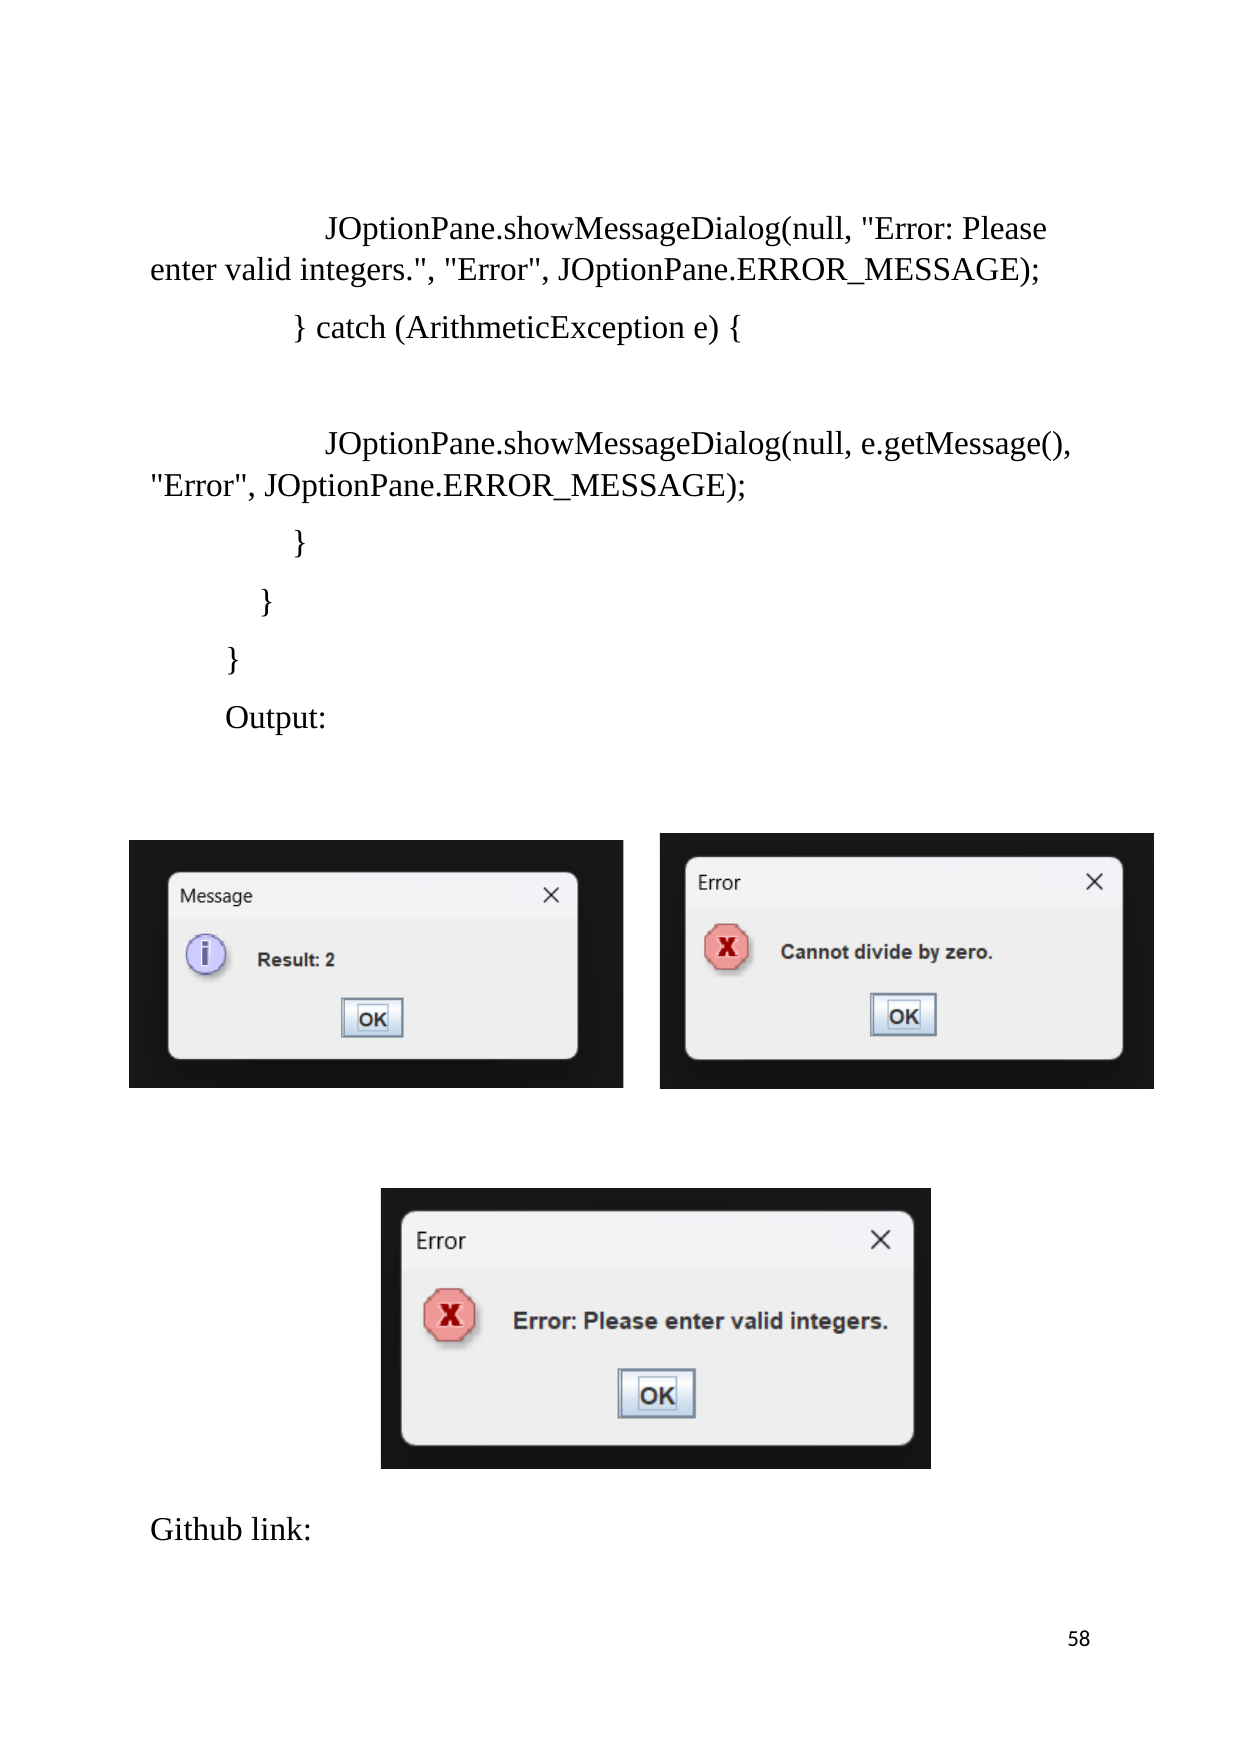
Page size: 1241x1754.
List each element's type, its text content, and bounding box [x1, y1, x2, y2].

text Github link: [150, 1509, 1090, 1547]
text } [150, 639, 1090, 677]
picture [380, 1188, 931, 1469]
picture [129, 840, 624, 1088]
text } [150, 581, 1090, 619]
text } [150, 523, 1090, 561]
text JOptionPane.showMessageDialog(null, "Error: Please enter valid integers.", "Error", JOptionPane.ERROR_MESSAGE); [150, 208, 1090, 288]
text JOptionPane.showMessageDialog(null, e.getMessage(), "Error", JOptionPane.ERROR_MESSAGE); [150, 423, 1090, 503]
picture [659, 833, 1154, 1089]
text } catch (ArithmeticException e) { [150, 307, 1090, 346]
text Output: [150, 697, 1090, 735]
